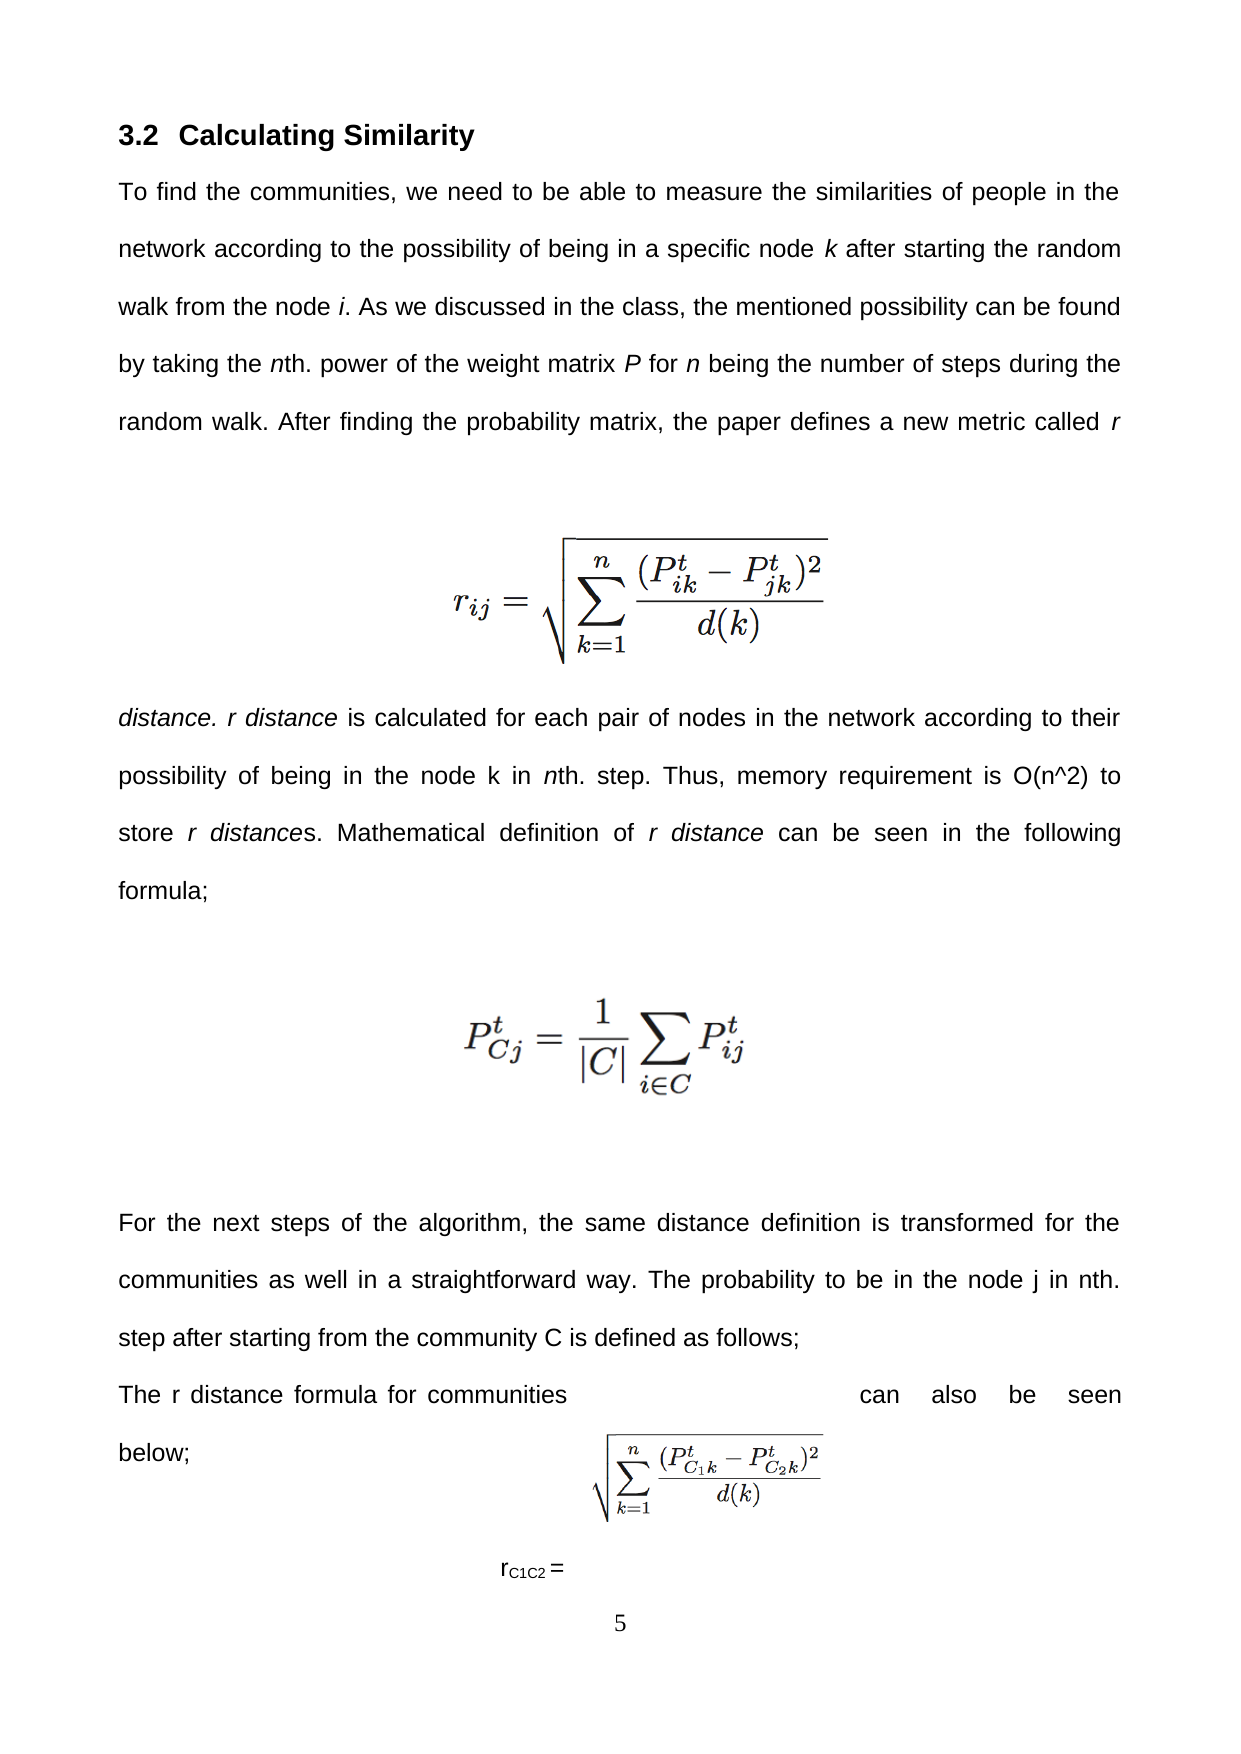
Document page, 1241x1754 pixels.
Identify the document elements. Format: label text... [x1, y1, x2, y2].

picture [439, 983, 805, 1126]
text For the next steps of the algorithm, the same distance definition is transformed for the communities as well in a straightforward way. The probability to be in the node j in nth. step after starting from the community C is defined as follows; [118, 933, 1122, 1352]
text rC1C2 = [118, 1553, 1122, 1582]
text The r distance formula for communities can also be seen below; [118, 1380, 1122, 1467]
text To find the communities, we need to be able to measure the similarities of people in the network according to the possibility of being in a specific node k after starting the random walk from the node i. As we discussed in the class, the mentioned possibility can be found by taking the nth. power of the weight matrix P for n being the number of steps during the random walk. After finding the probability matrix, the paper defines a new metric called r distance. r distance is calculated for each pair of nodes in the network according to their possibility of being in the node k in nth. step. Thus, memory requirement is O(n^2) to store r distances. Mathematical definition of r distance can be seen in the following formula; [118, 177, 1122, 904]
subtitle Calculating Similarity [118, 118, 1122, 152]
picture [589, 1421, 838, 1537]
picture [421, 513, 835, 679]
